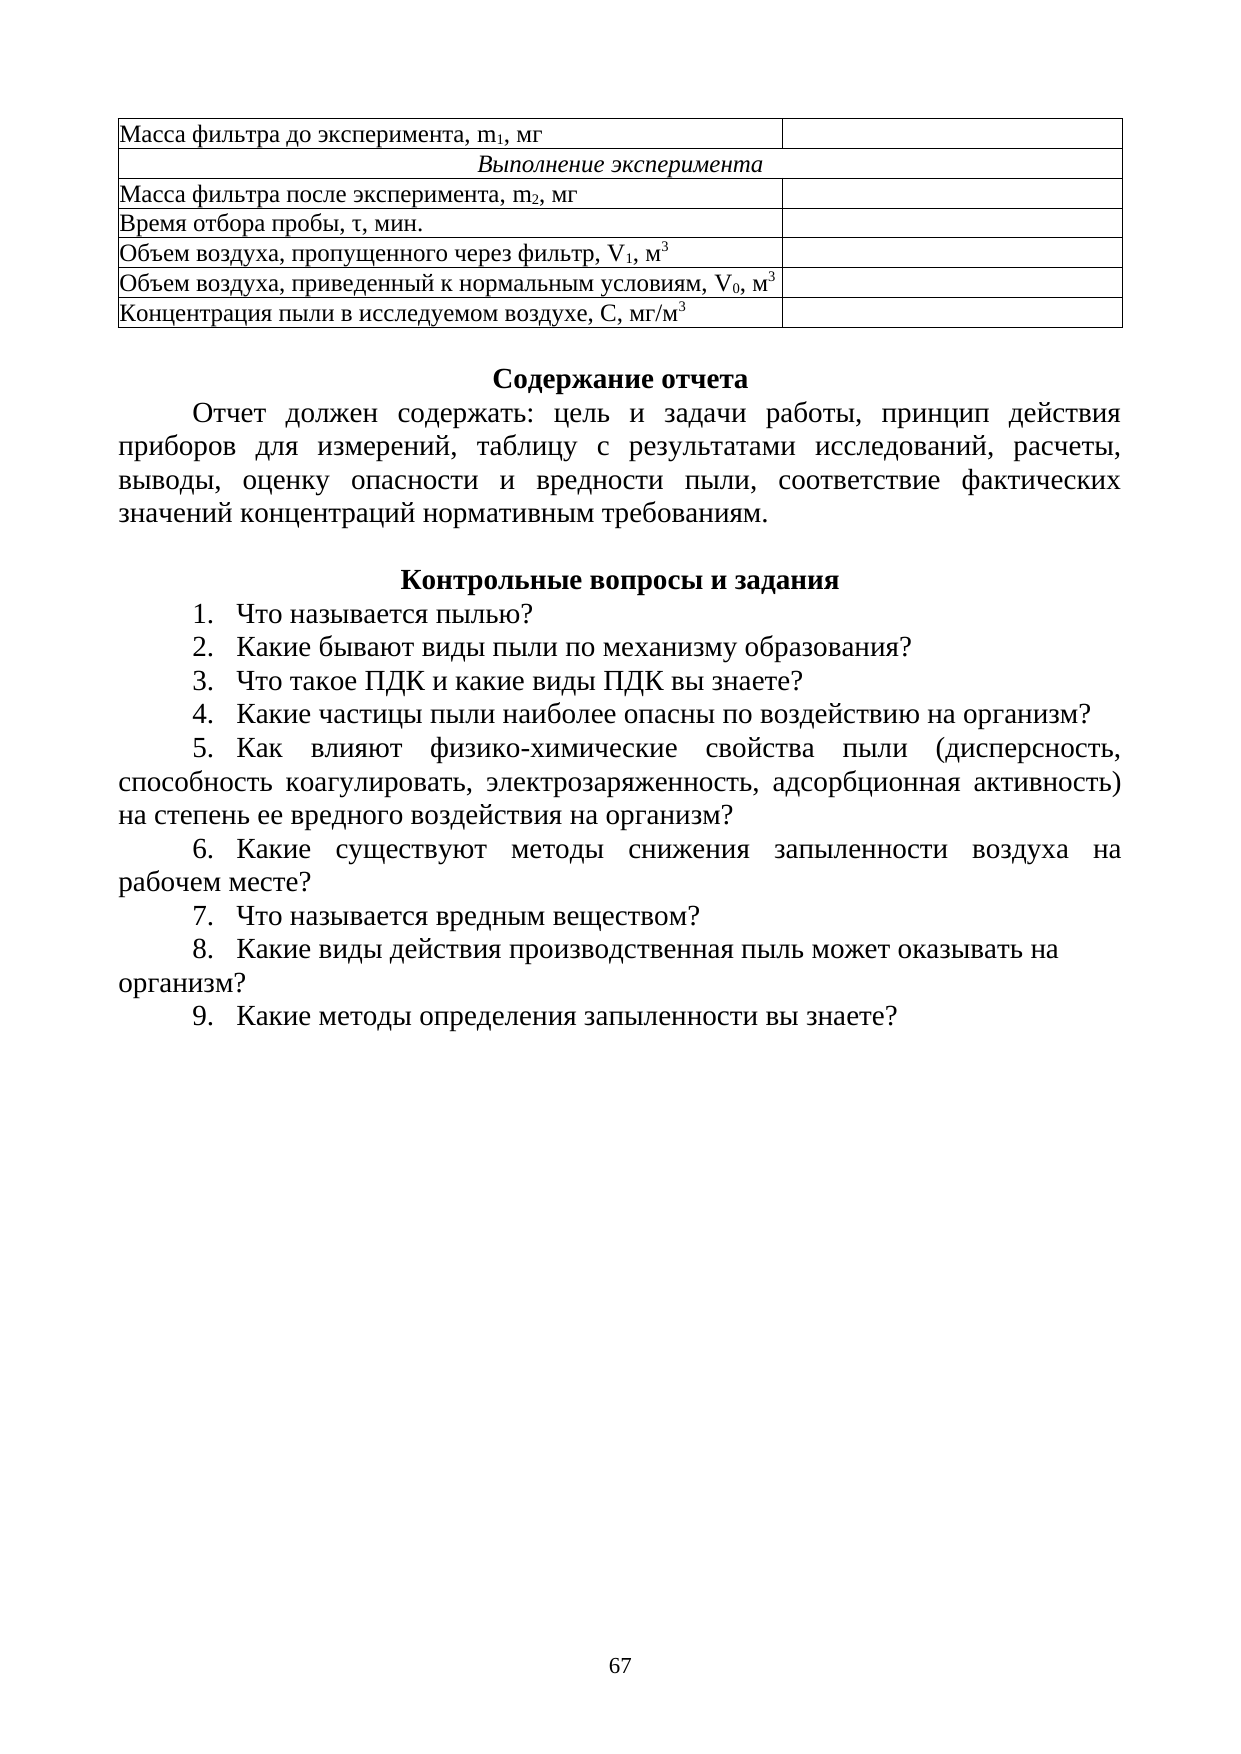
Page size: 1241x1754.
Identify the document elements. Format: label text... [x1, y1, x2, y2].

text Контрольные вопросы и задания [118, 562, 1122, 596]
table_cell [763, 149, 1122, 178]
list Как влияют физико-химические свойства пыли (дисперсность, способность коагулировать, электрозаряженность, адсорбционная активность) на степень ее вредного воздействия на организм? [118, 730, 1122, 831]
list Что называется вредным веществом? [118, 898, 1122, 931]
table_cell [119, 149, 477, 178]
list Что называется пылью? [118, 596, 1122, 629]
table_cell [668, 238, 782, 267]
list Какие методы определения запыленности вы знаете? [118, 998, 1122, 1032]
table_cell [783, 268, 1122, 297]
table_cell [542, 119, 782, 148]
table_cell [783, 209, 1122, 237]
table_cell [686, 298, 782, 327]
list Какие виды действия производственная пыль может оказывать на организм? [118, 931, 1122, 998]
list Какие существуют методы снижения запыленности воздуха на рабочем месте? [118, 831, 1122, 898]
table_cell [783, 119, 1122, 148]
list Какие частицы пыли наиболее опасны по воздействию на организм? [118, 697, 1122, 730]
text Содержание отчета [118, 361, 1122, 395]
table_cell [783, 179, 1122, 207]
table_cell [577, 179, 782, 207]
list Какие бывают виды пыли по механизму образования? [118, 629, 1122, 663]
text Отчет должен содержать: цель и задачи работы, принцип действия приборов для измерений, таблицу с результатами исследований, расчеты, выводы, оценку опасности и вредности пыли, соответствие фактических значений концентраций нормативным требованиям. [118, 395, 1122, 529]
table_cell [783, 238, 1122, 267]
list Что такое ПДК и какие виды ПДК вы знаете? [118, 663, 1122, 697]
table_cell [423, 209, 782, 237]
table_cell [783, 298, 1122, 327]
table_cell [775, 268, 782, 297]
